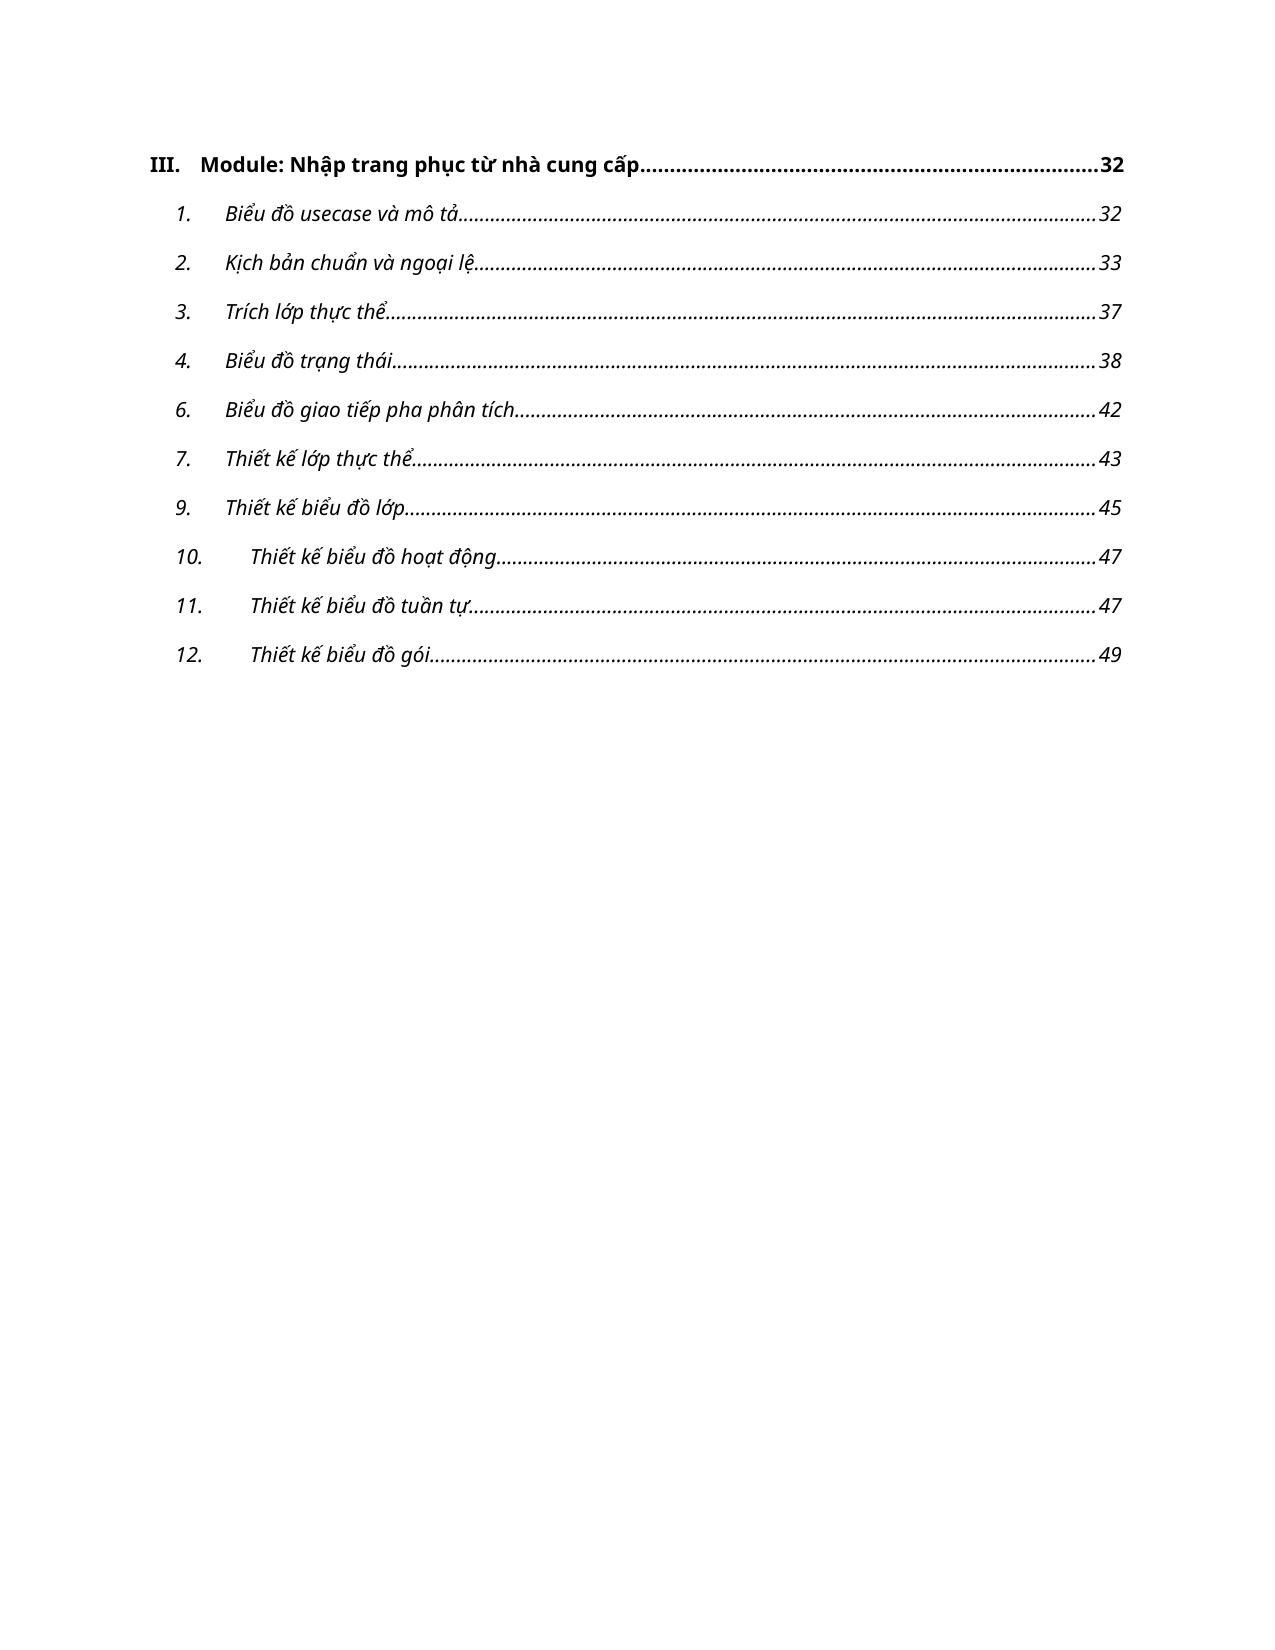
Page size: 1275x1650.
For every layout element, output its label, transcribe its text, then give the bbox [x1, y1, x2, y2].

text 9. Thiết kế biểu đồ lớp 45 [175, 493, 1125, 522]
text 3. Trích lớp thực thể 37 [175, 297, 1125, 326]
text 12. Thiết kế biểu đồ gói 49 [175, 641, 1125, 669]
text III. Module: Nhập trang phục từ nhà cung cấp 32 [150, 150, 1125, 178]
text 7. Thiết kế lớp thực thể 43 [175, 444, 1125, 473]
text 11. Thiết kế biểu đồ tuần tự 47 [175, 592, 1125, 620]
text 10. Thiết kế biểu đồ hoạt động 47 [175, 542, 1125, 571]
text 1. Biểu đồ usecase và mô tả 32 [175, 199, 1125, 227]
text 6. Biểu đồ giao tiếp pha phân tích 42 [175, 395, 1125, 424]
text 2. Kịch bản chuẩn và ngoại lệ 33 [175, 248, 1125, 277]
text 4. Biểu đồ trạng thái 38 [175, 346, 1125, 375]
